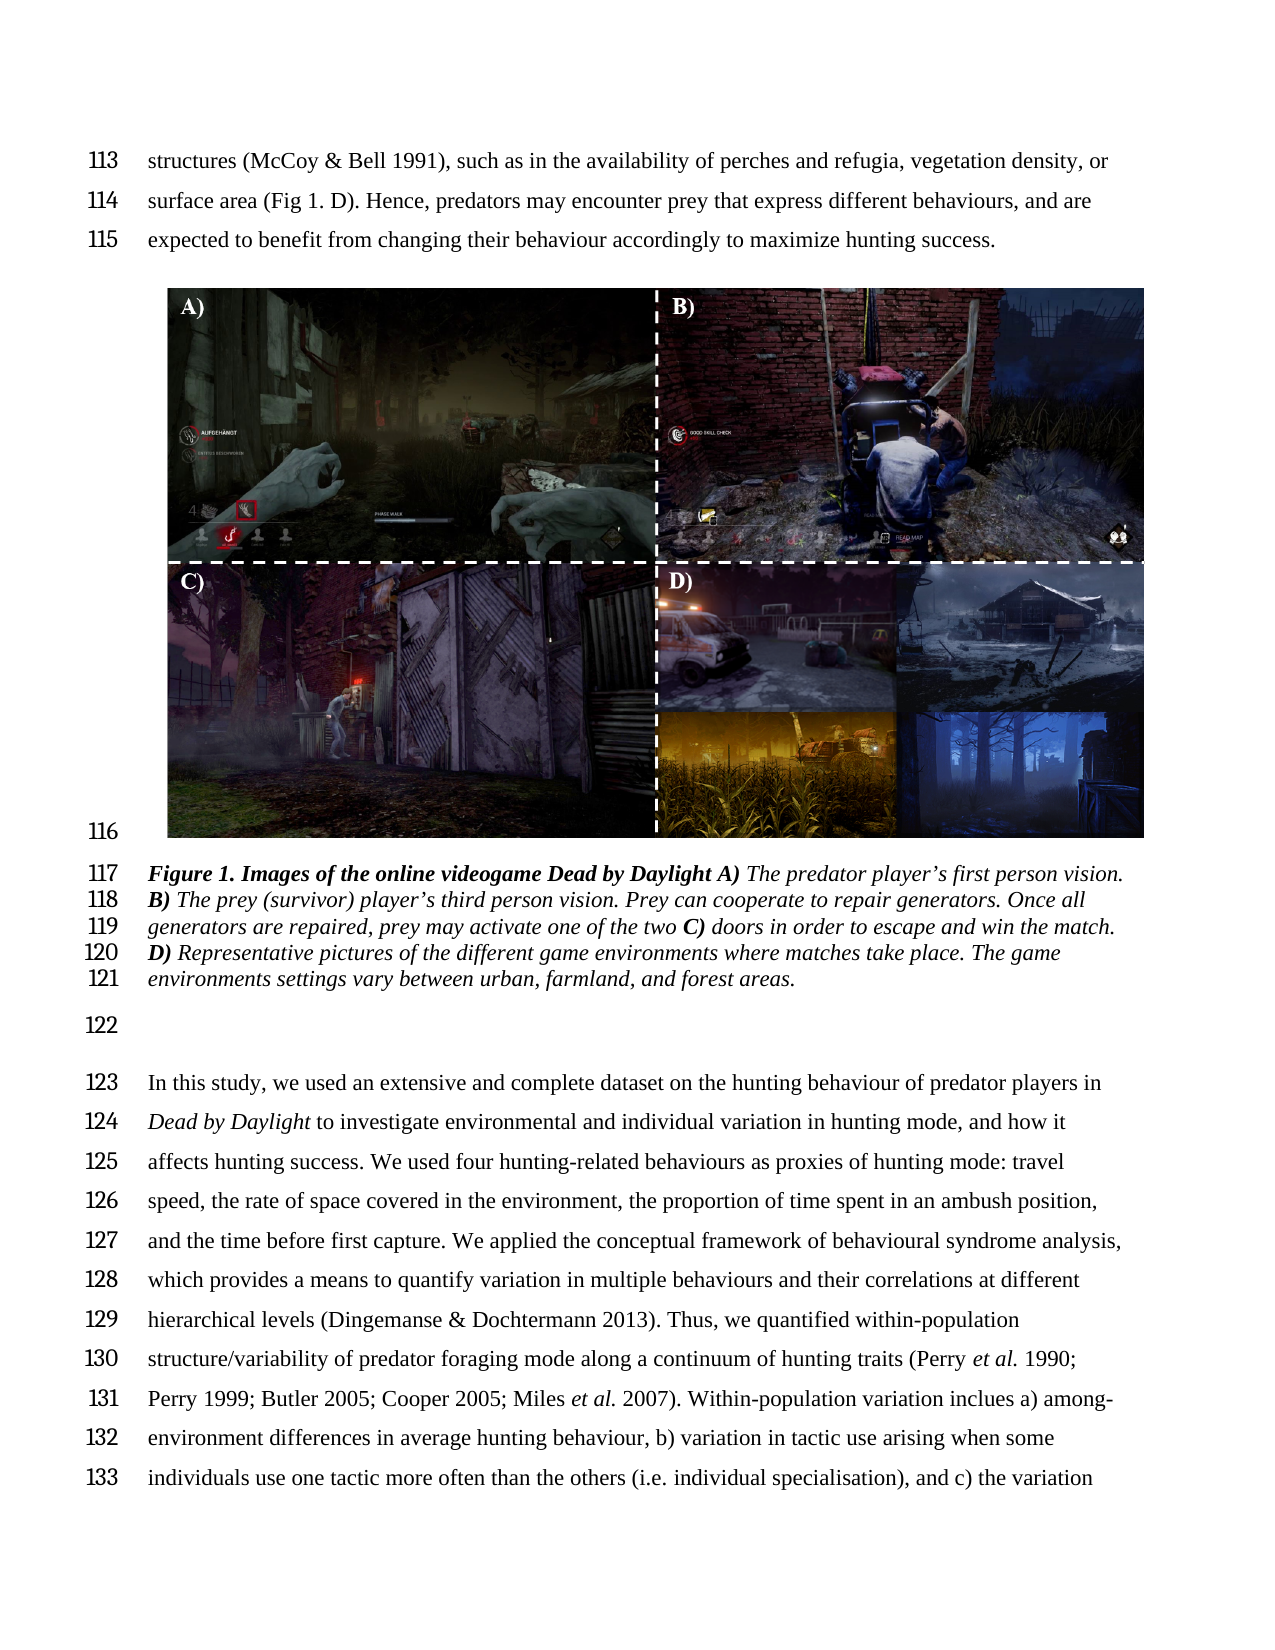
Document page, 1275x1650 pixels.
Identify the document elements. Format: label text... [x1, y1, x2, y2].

text Figure 1. Images of the online videogame Dead by Daylight A) The predator player’s first person vision. B) The prey (survivor) player’s third person vision. Prey can cooperate to repair generators. Once all generators are repaired, prey may activate one of the two C) doors in order to escape and win the match. D) Representative pictures of the different game environments where matches take place. The game environments settings vary between urban, farmland, and forest areas. [148, 860, 1127, 992]
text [148, 148, 1127, 253]
picture [166, 284, 1146, 840]
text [148, 1069, 1127, 1490]
